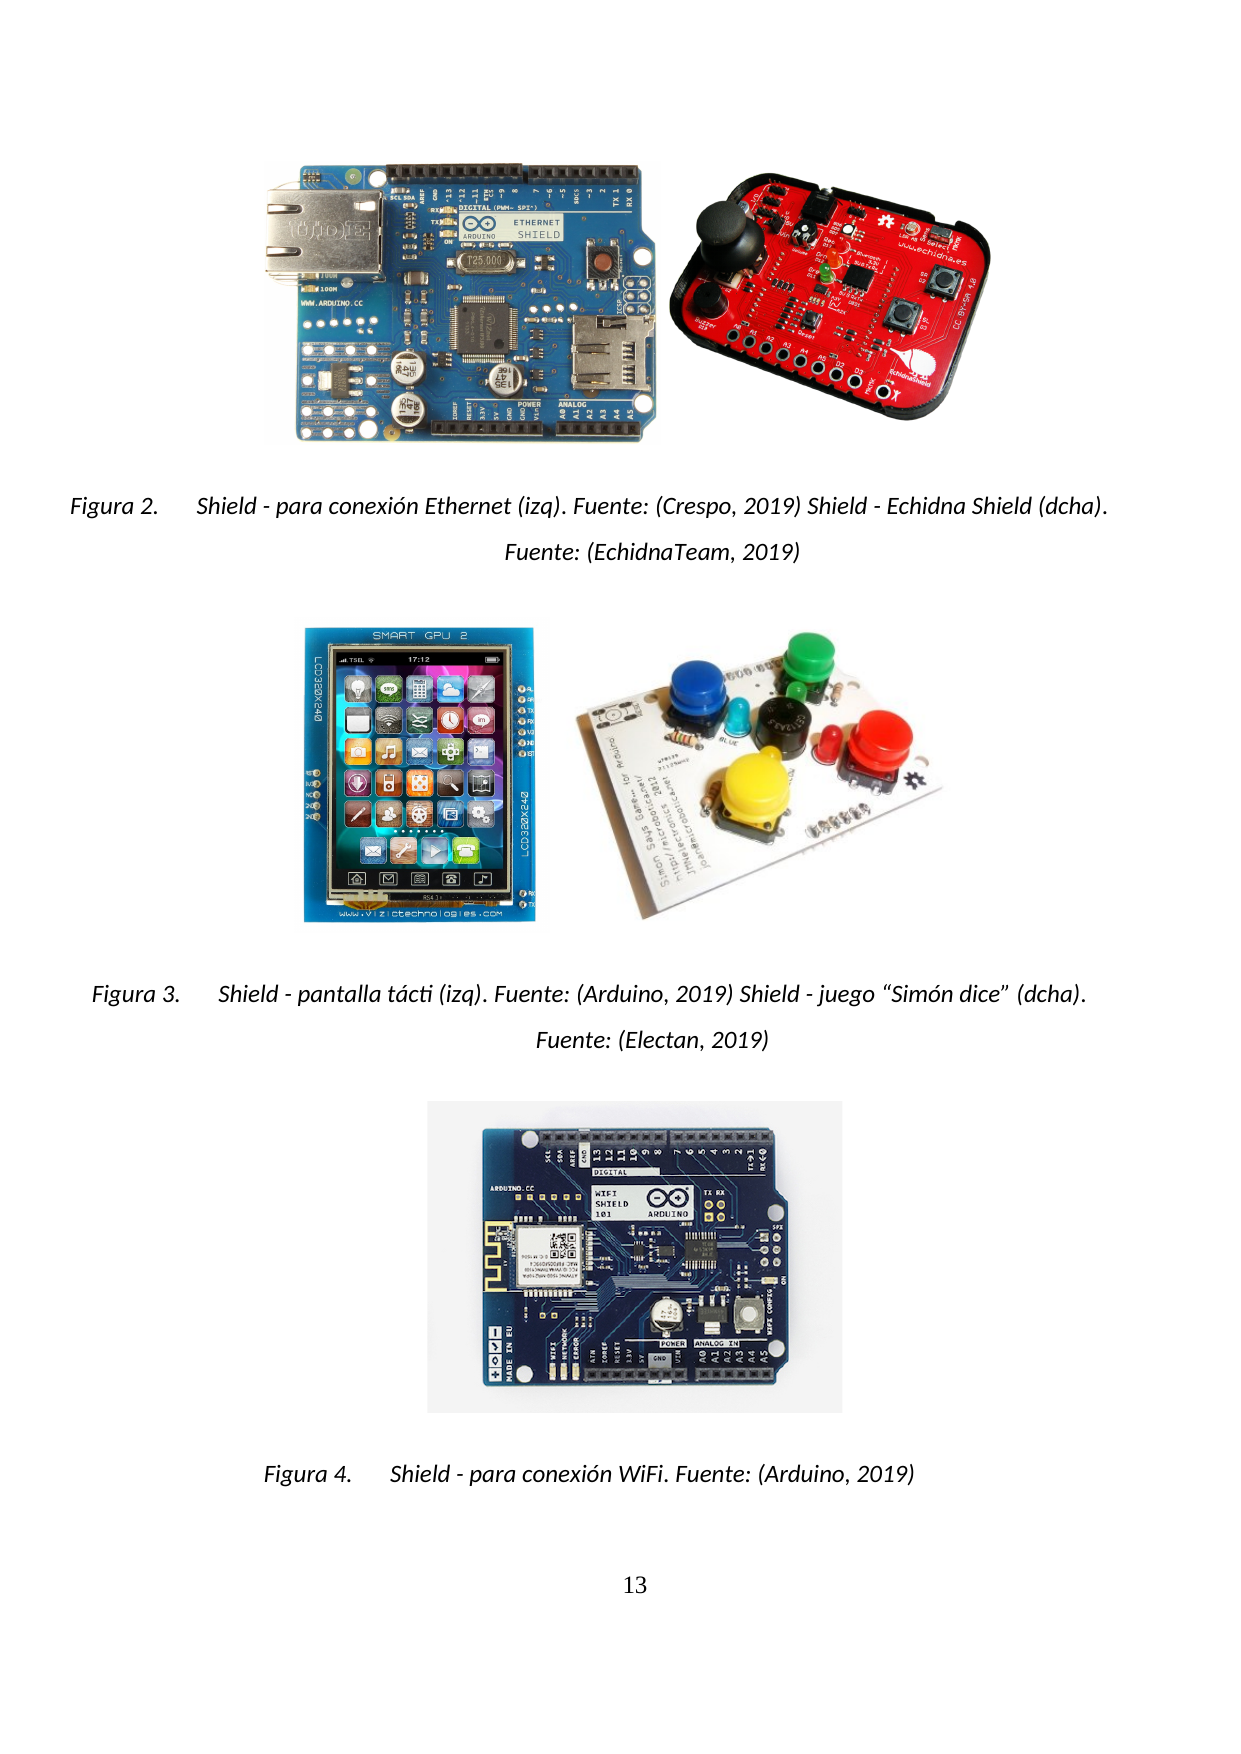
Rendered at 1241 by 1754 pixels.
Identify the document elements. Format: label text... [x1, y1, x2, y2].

text Shield - pantalla tácti (izq). Fuente: Shield - juego “Simón dice” (dcha). Fuente: [148, 978, 1122, 1054]
picture [263, 159, 1006, 445]
text Shield - para conexión WiFi. Fuente: [148, 1458, 1122, 1488]
text Shield - para conexión Ethernet (izq). Fuente: Shield - Echidna Shield (dcha). Fuente: [148, 490, 1122, 566]
picture [427, 1101, 843, 1413]
picture [294, 612, 976, 933]
